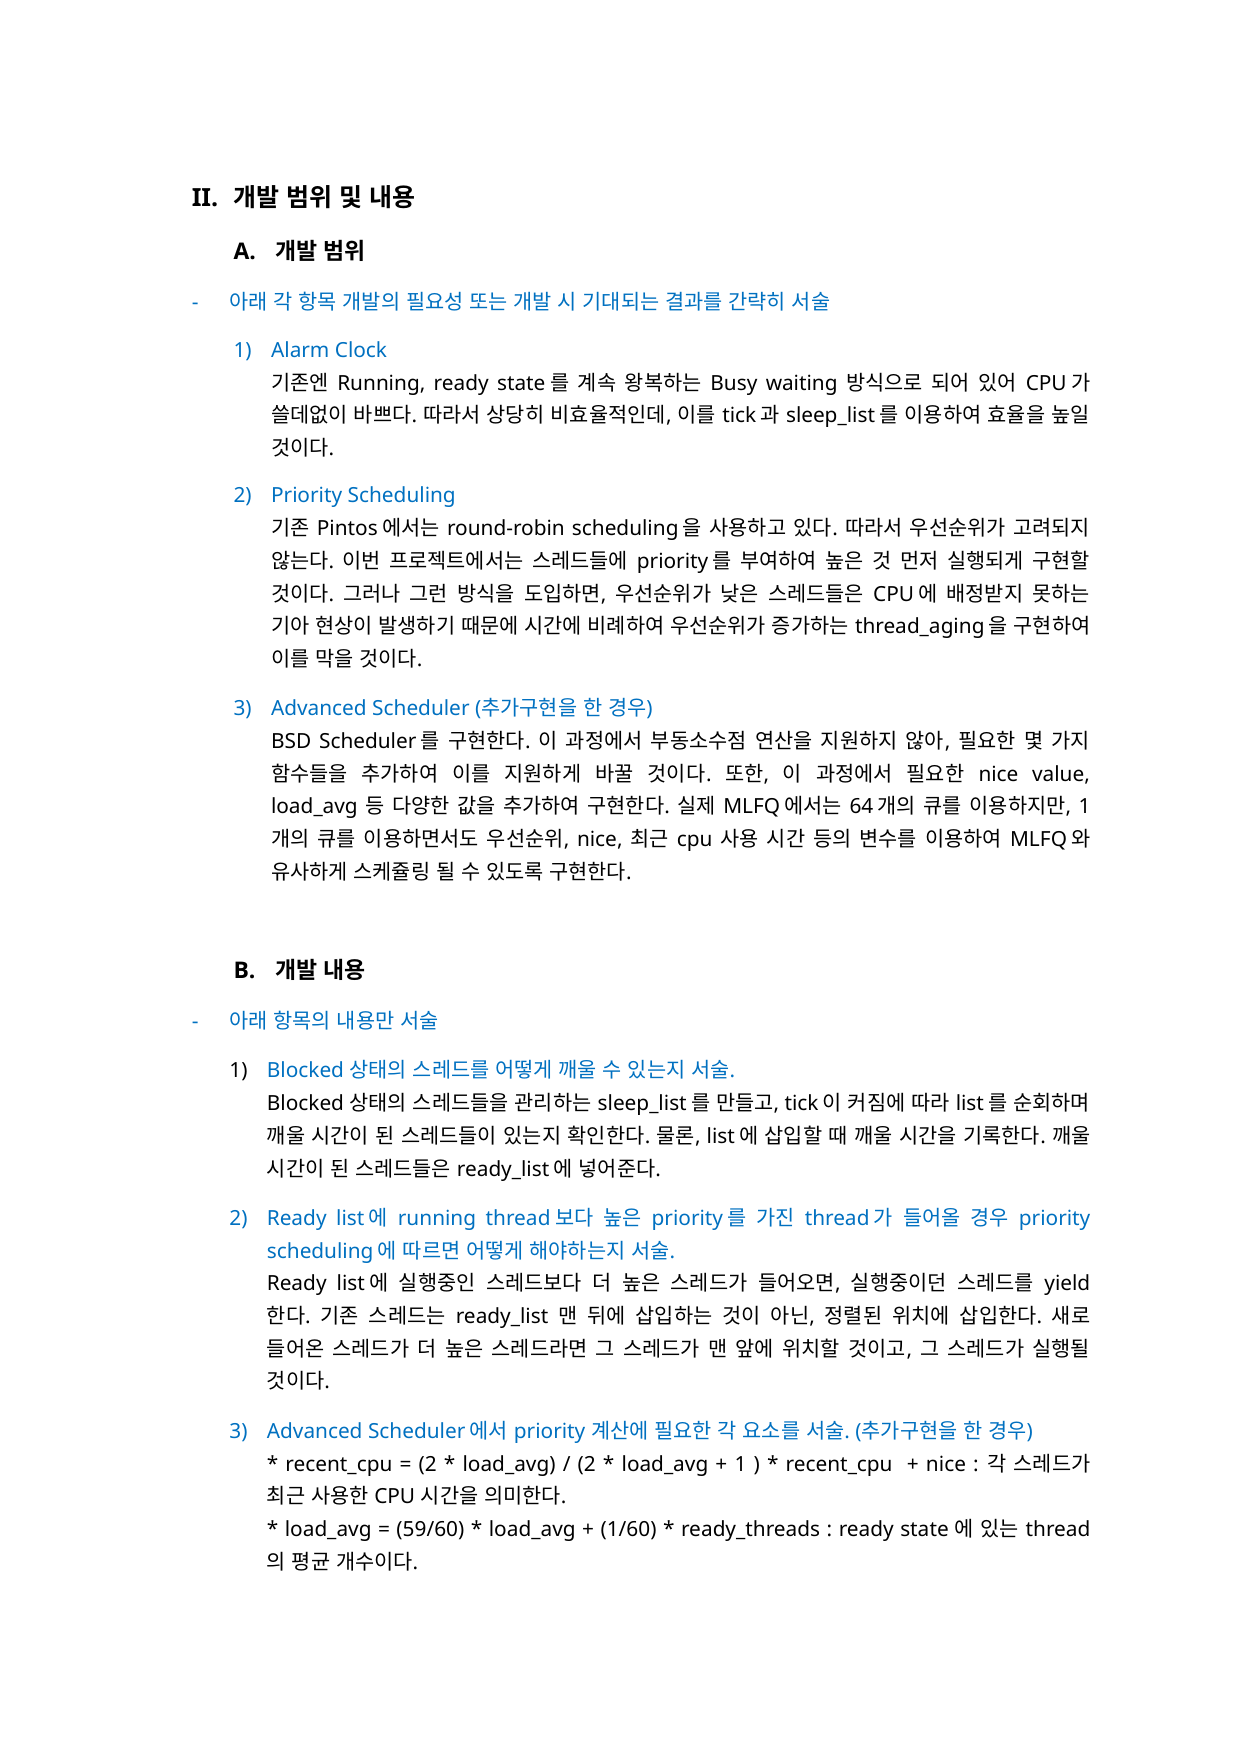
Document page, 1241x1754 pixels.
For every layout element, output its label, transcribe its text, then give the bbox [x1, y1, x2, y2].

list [229, 1414, 1090, 1575]
list Advanced Scheduler (추가구현을 한 경우) BSD Scheduler를 구현한다. 이 과정에서 부동소수점 연산을 지원하지 않아, 필요한 몇 가지 함수들을 추가하여 이를 지원하게 바꿀 것이다. 또한, 이 과정에서 필요한 nice value, load_avg 등 다양한 값을 추가하여 구현한다. 실제 MLFQ에서는 64개의 큐를 이용하지만, 1개의 큐를 이용하면서도 우선순위, nice, 최근 cpu 사용 시간 등의 변수를 이용하여 MLFQ와 유사하게 스케쥴링 될 수 있도록 구현한다. [233, 692, 1090, 885]
list Blocked 상태의 스레드를 어떻게 깨울 수 있는지 서술. Blocked 상태의 스레드들을 관리하는 sleep_list를 만들고, tick이 커짐에 따라 list를 순회하며 깨울 시간이 된 스레드들이 있는지 확인한다. 물론, list에 삽입할 때 깨울 시간을 기록한다. 깨울 시간이 된 스레드들은 ready_list에 넣어준다. [229, 1054, 1090, 1182]
list 아래 각 항목 개발의 필요성 또는 개발 시 기대되는 결과를 간략히 서술 [192, 286, 1090, 316]
list Alarm Clock 기존엔 Running, ready state를 계속 왕복하는 Busy waiting 방식으로 되어 있어 CPU가 쓸데없이 바쁘다. 따라서 상당히 비효율적인데, 이를 tick과 sleep_list를 이용하여 효율을 높일 것이다. [233, 335, 1090, 461]
list 아래 항목의 내용만 서술 [192, 1004, 1090, 1035]
list 개발 범위 [233, 233, 1090, 266]
list 개발 범위 및 내용 [192, 177, 1090, 213]
list Ready list에 running thread보다 높은 priority를 가진 thread가 들어올 경우 priority scheduling에 따르면 어떻게 해야하는지 서술. Ready list에 실행중인 스레드보다 더 높은 스레드가 들어오면, 실행중이던 스레드를 yield한다. 기존 스레드는 ready_list 맨 뒤에 삽입하는 것이 아닌, 정렬된 위치에 삽입한다. 새로 들어온 스레드가 더 높은 스레드라면 그 스레드가 맨 앞에 위치할 것이고, 그 스레드가 실행될 것이다. [229, 1201, 1090, 1395]
list 개발 내용 [233, 952, 1090, 985]
list Priority Scheduling 기존 Pintos에서는 round-robin scheduling을 사용하고 있다. 따라서 우선순위가 고려되지 않는다. 이번 프로젝트에서는 스레드들에 priority를 부여하여 높은 것 먼저 실행되게 구현할 것이다. 그러나 그런 방식을 도입하면, 우선순위가 낮은 스레드들은 CPU에 배정받지 못하는 기아 현상이 발생하기 때문에 시간에 비례하여 우선순위가 증가하는 thread_aging을 구현하여 이를 막을 것이다. [233, 481, 1090, 672]
